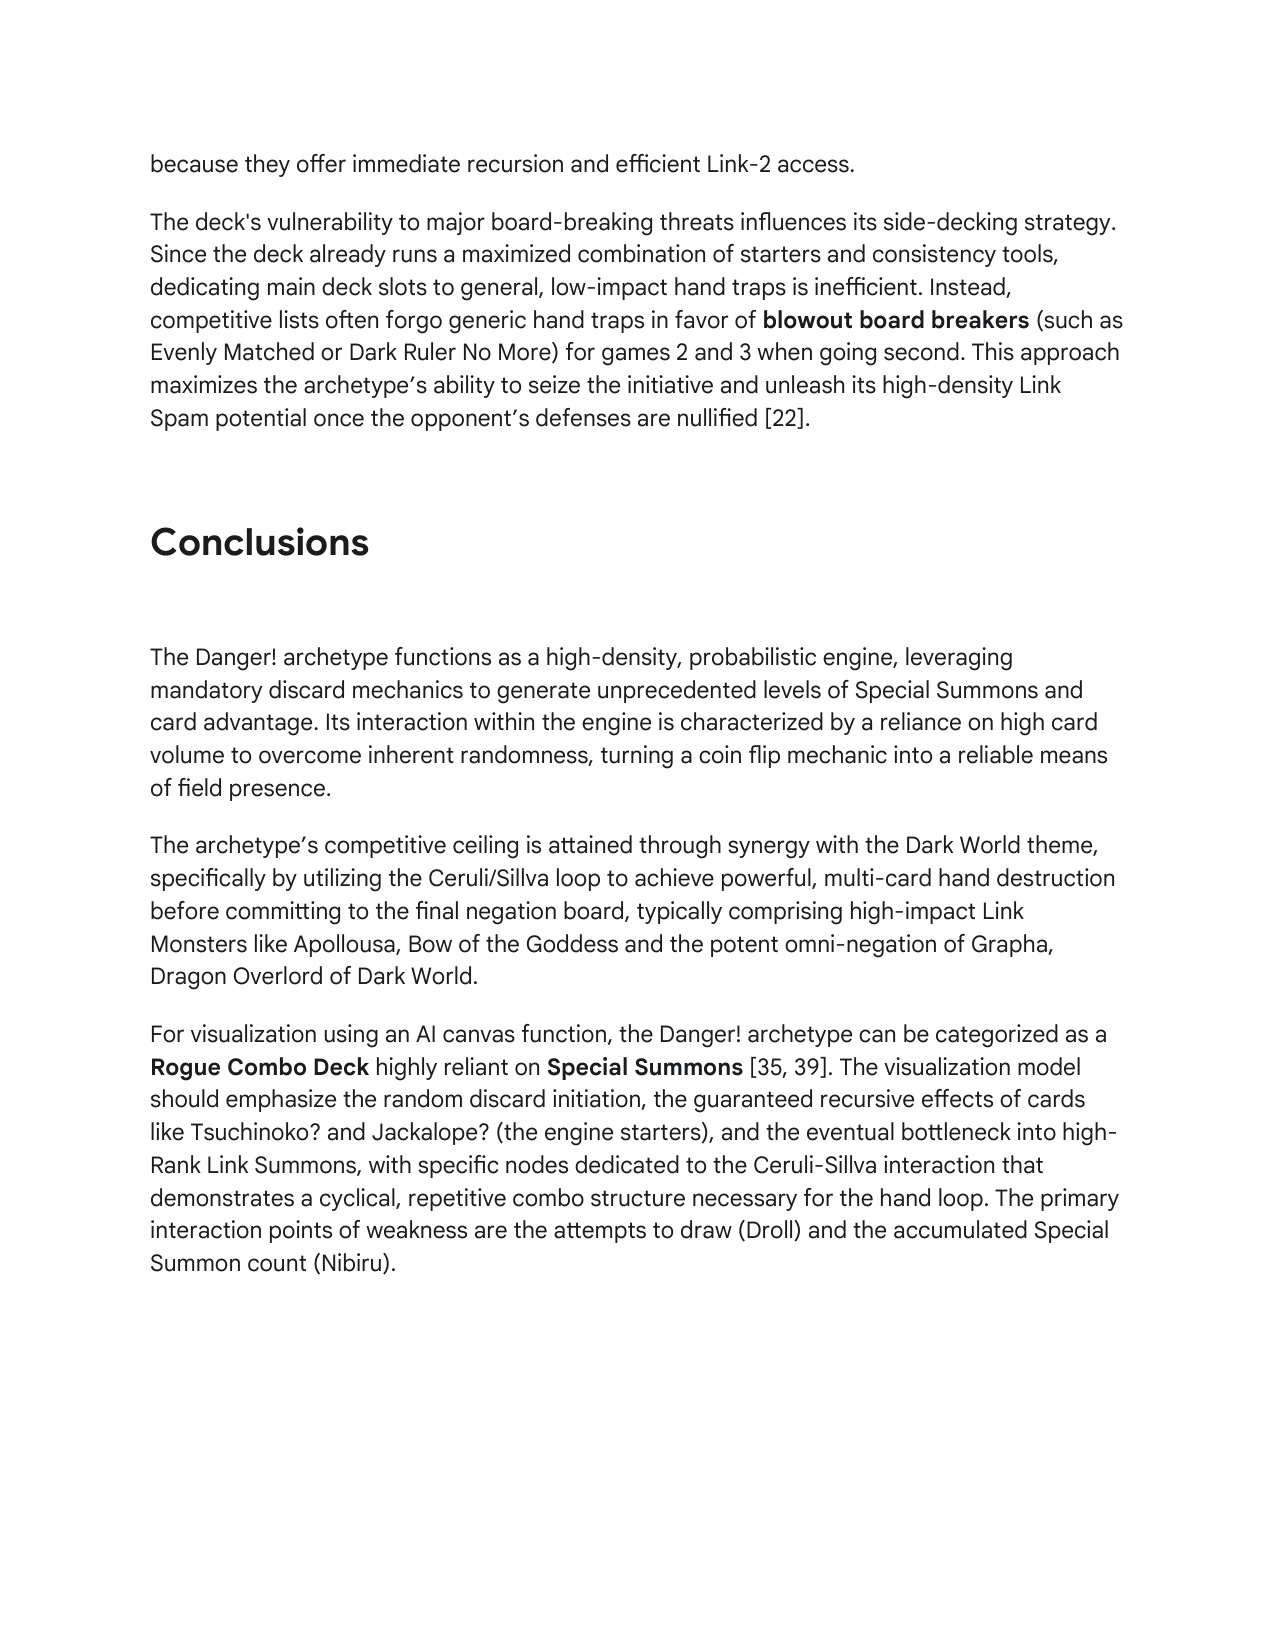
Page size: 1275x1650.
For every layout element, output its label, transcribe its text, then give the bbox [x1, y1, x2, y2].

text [150, 150, 1125, 179]
subtitle Conclusions [150, 519, 1125, 566]
text For visualization using an AI canvas function, the Danger! archetype can be categorized as a Rogue Combo Deck highly reliant on Special Summons [35, 39]. The visualization model should emphasize the random discard initiation, the guaranteed recursive effects of cards like Tsuchinoko? and Jackalope? (the engine starters), and the eventual bottleneck into high-Rank Link Summons, with specific nodes dedicated to the Ceruli-Sillva interaction that demonstrates a cyclical, repetitive combo structure necessary for the hand loop. The primary interaction points of weakness are the attempts to draw (Droll) and the accumulated Special Summon count (Nibiru). [150, 1020, 1125, 1278]
text The deck's vulnerability to major board-breaking threats influences its side-decking strategy. Since the deck already runs a maximized combination of starters and consistency tools, dedicating main deck slots to general, low-impact hand traps is inefficient. Instead, competitive lists often forgo generic hand traps in favor of blowout board breakers (such as Evenly Matched or Dark Ruler No More) for games 2 and 3 when going second. This approach maximizes the archetype’s ability to seize the initiative and unleash its high-density Link Spam potential once the opponent’s defenses are nullified [22]. [150, 208, 1125, 433]
text The Danger! archetype functions as a high-density, probabilistic engine, leveraging mandatory discard mechanics to generate unprecedented levels of Special Summons and card advantage. Its interaction within the engine is characterized by a reliance on high card volume to overcome inherent randomness, turning a coin flip mechanic into a reliable means of field presence. [150, 643, 1125, 803]
text The archetype’s competitive ceiling is attained through synergy with the Dark World theme, specifically by utilizing the Ceruli/Sillva loop to achieve powerful, multi-card hand destruction before committing to the final negation board, typically comprising high-impact Link Monsters like Apollousa, Bow of the Goddess and the potent omni-negation of Grapha, Dragon Overlord of Dark World. [150, 832, 1125, 991]
